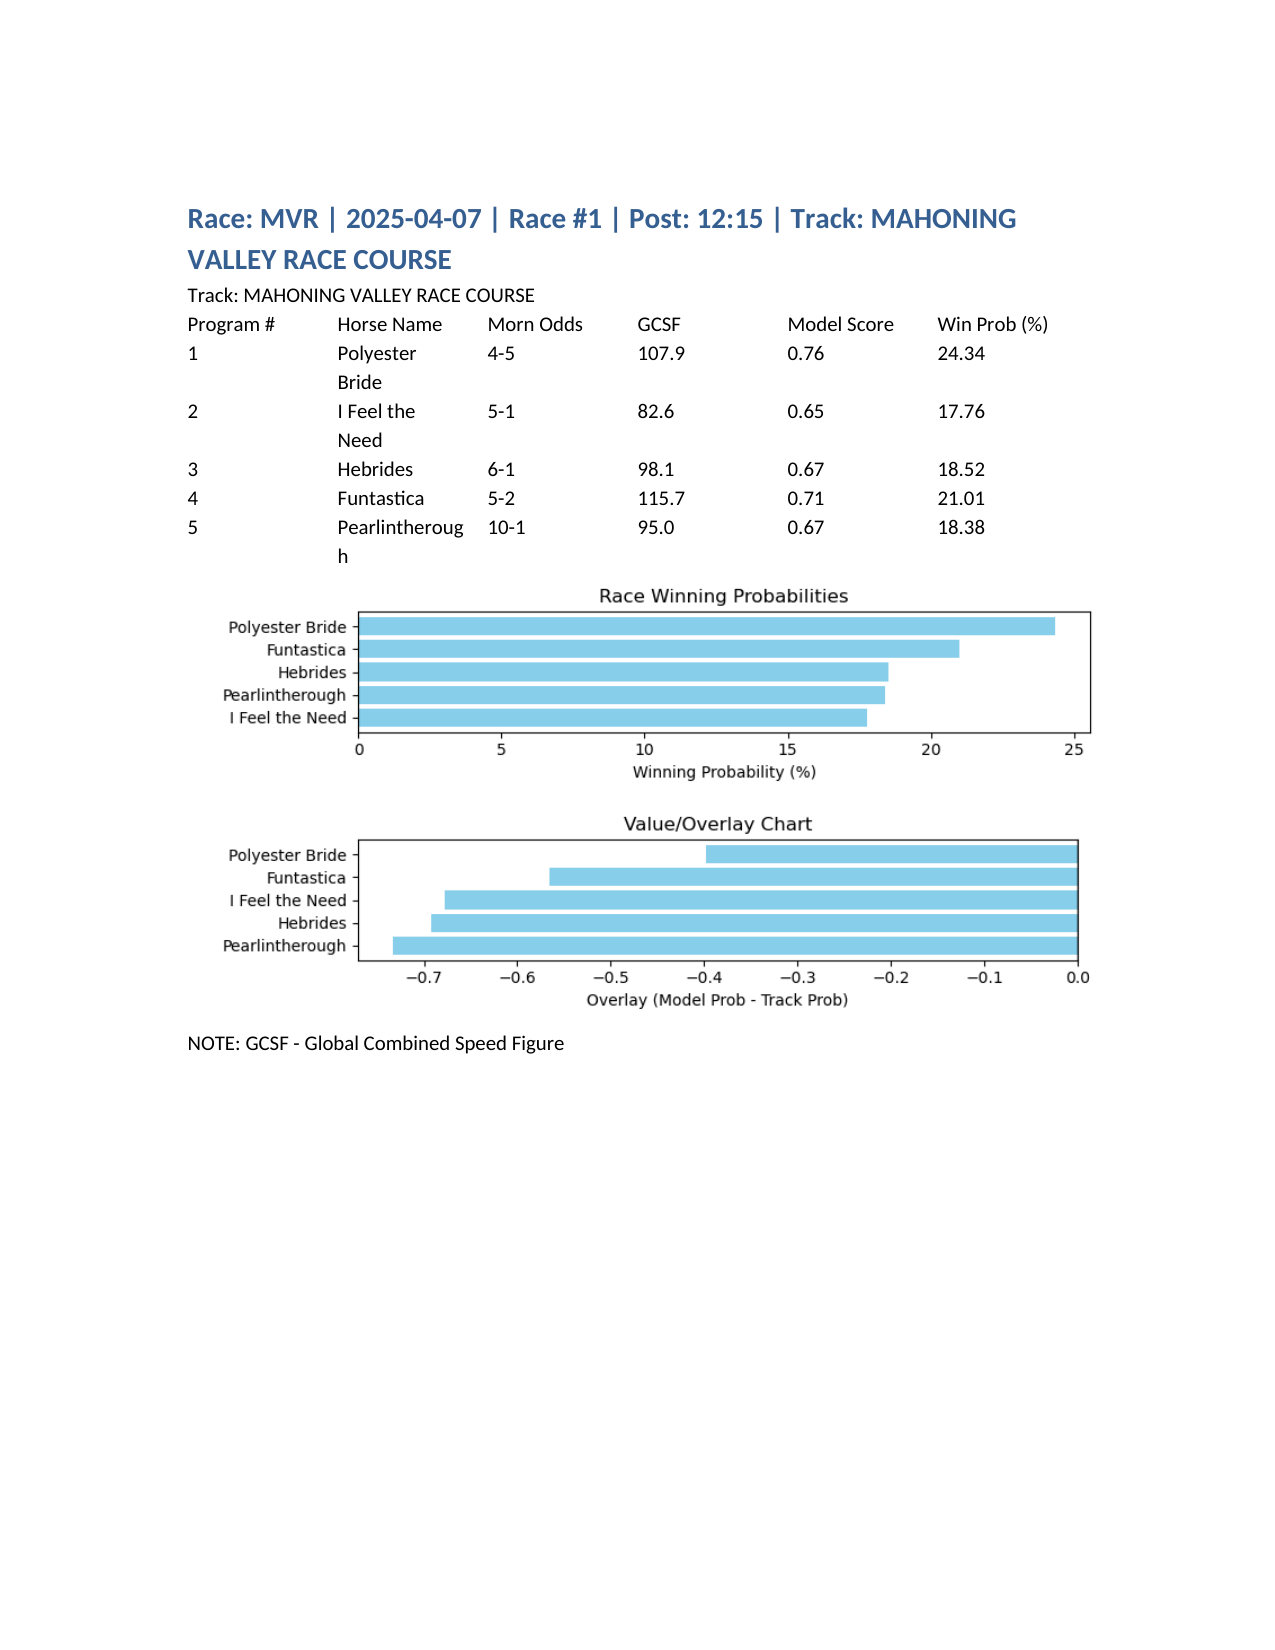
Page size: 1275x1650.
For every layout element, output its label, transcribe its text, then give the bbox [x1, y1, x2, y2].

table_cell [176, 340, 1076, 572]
picture [206, 801, 1107, 1026]
text Track: MAHONING VALLEY RACE COURSE [187, 282, 1087, 307]
text NOTE: GCSF - Global Combined Speed Figure [187, 1030, 1087, 1055]
subtitle Race: MVR | 2025-04-07 | Race #1 | Post: 12:15 | Track: MAHONING VALLEY RACE COURSE [187, 200, 1087, 277]
picture [206, 572, 1107, 798]
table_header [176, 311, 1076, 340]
